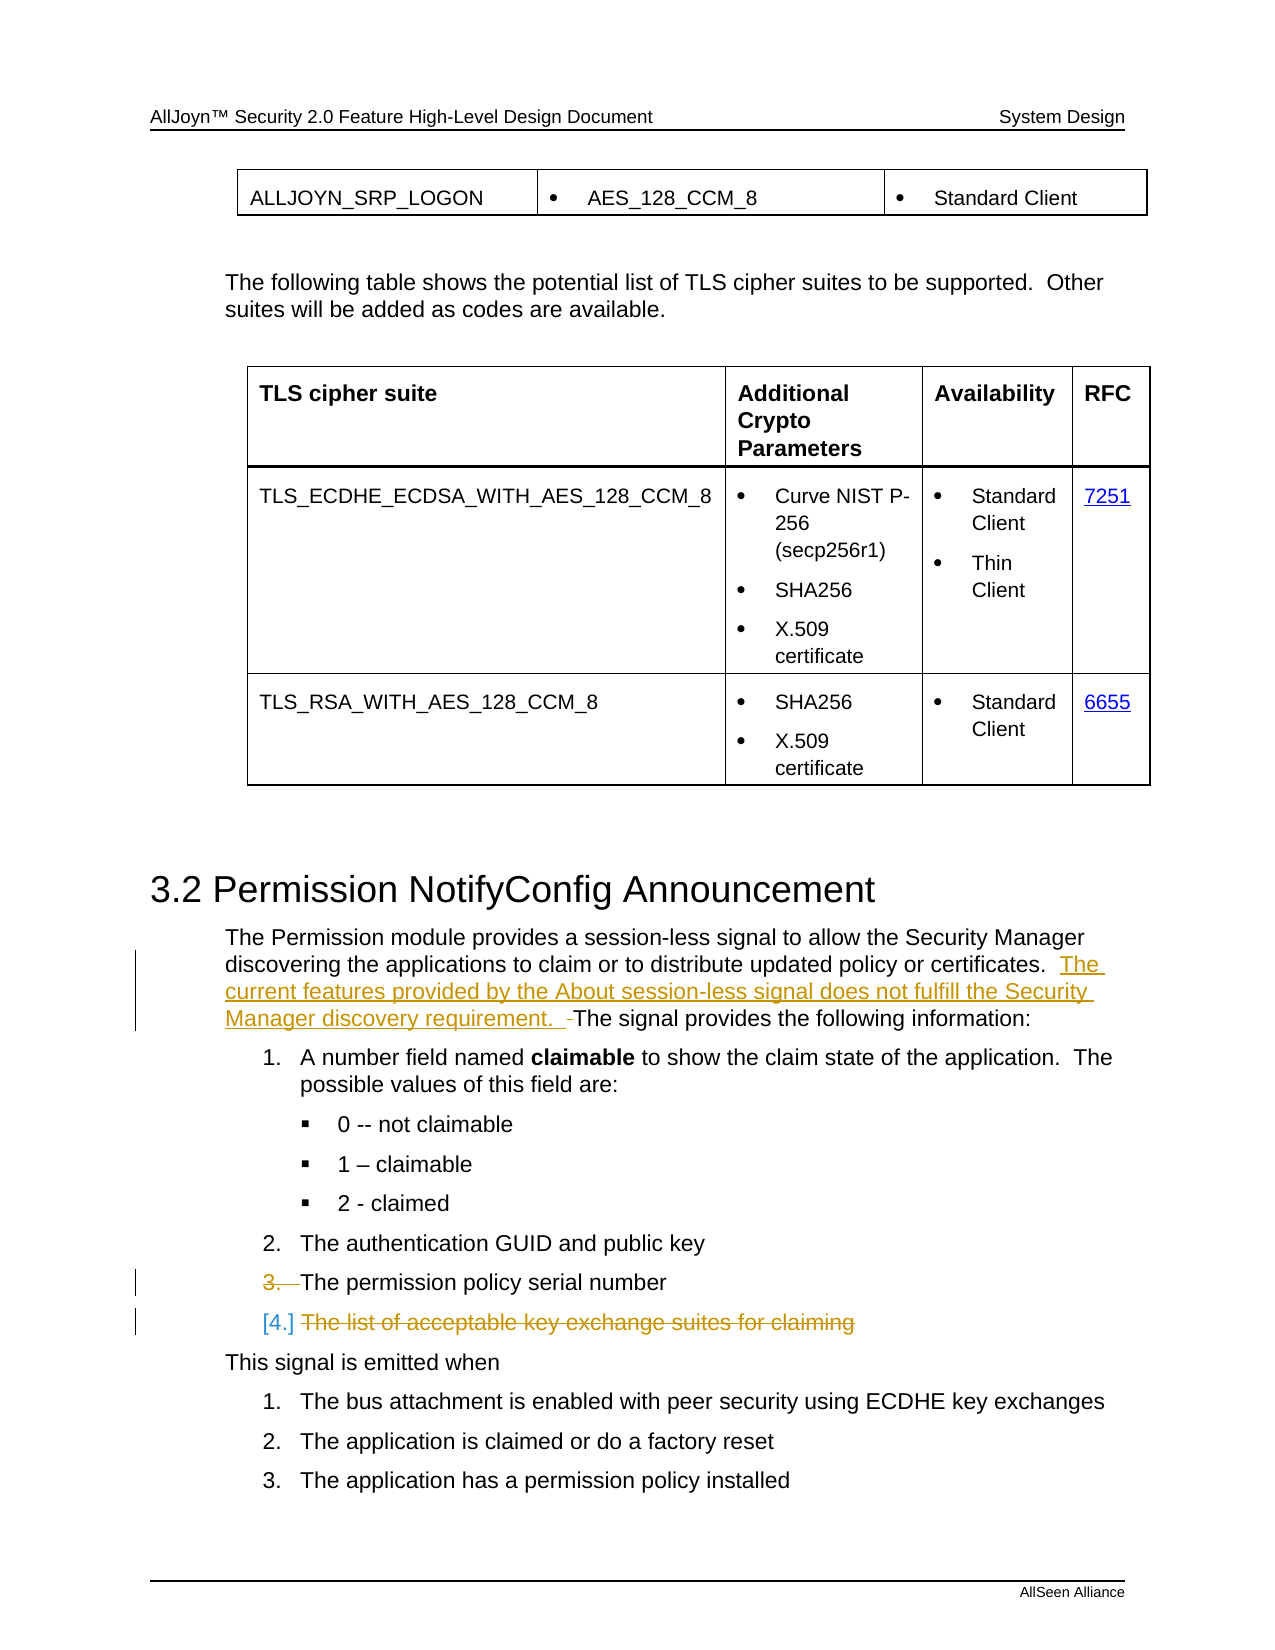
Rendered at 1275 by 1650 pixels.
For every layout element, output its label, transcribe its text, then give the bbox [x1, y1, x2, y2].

table_cell TLS_RSA_WITH_AES_128_CCM_8 [248, 674, 725, 784]
table_cell 6655 [1073, 674, 1149, 784]
list The application is claimed or do a factory reset [262, 1427, 1125, 1454]
text The following table shows the potential list of TLS cipher suites to be supported. Other suites will be added as codes are available. [225, 268, 1125, 322]
table_cell 7251 [1073, 468, 1149, 672]
table_cell Curve NIST P-256 (secp256r1) SHA256 X.509 certificate [726, 468, 922, 672]
table_header Additional Crypto Parameters [726, 367, 922, 465]
text The Permission module provides a session-less signal to allow the Security Manager discovering the applications to claim or to distribute updated policy or certificates. The signal provides the following information: [225, 923, 1125, 1031]
table_header Availability [923, 367, 1072, 465]
table_header RFC [1073, 367, 1149, 465]
table_cell SHA256 X.509 certificate [726, 674, 922, 784]
table_cell Standard Client [923, 674, 1072, 784]
list The authentication GUID and public key [262, 1229, 1125, 1256]
list 1 – claimable [300, 1150, 1125, 1177]
list The application has a permission policy installed [262, 1467, 1125, 1494]
list The bus attachment is enabled with peer security using ECDHE key exchanges [262, 1387, 1125, 1414]
subtitle Permission NotifyConfig Announcement [150, 867, 1125, 910]
table_header TLS cipher suite [248, 367, 725, 465]
table_cell Standard Client [885, 170, 1146, 214]
table_cell TLS_ECDHE_ECDSA_WITH_AES_128_CCM_8 [248, 468, 725, 672]
list 2 - claimed [300, 1189, 1125, 1217]
text This signal is emitted when [225, 1348, 1125, 1375]
list The permission policy serial number [262, 1269, 1125, 1296]
table_cell AES_128_CCM_8 [538, 170, 884, 214]
table_cell Standard Client Thin Client [923, 468, 1072, 672]
list 0 -- not claimable [300, 1110, 1125, 1137]
list A number field named claimable to show the claim state of the application. The possible values of this field are: [262, 1044, 1125, 1098]
table_cell ALLJOYN_SRP_LOGON [238, 170, 537, 214]
